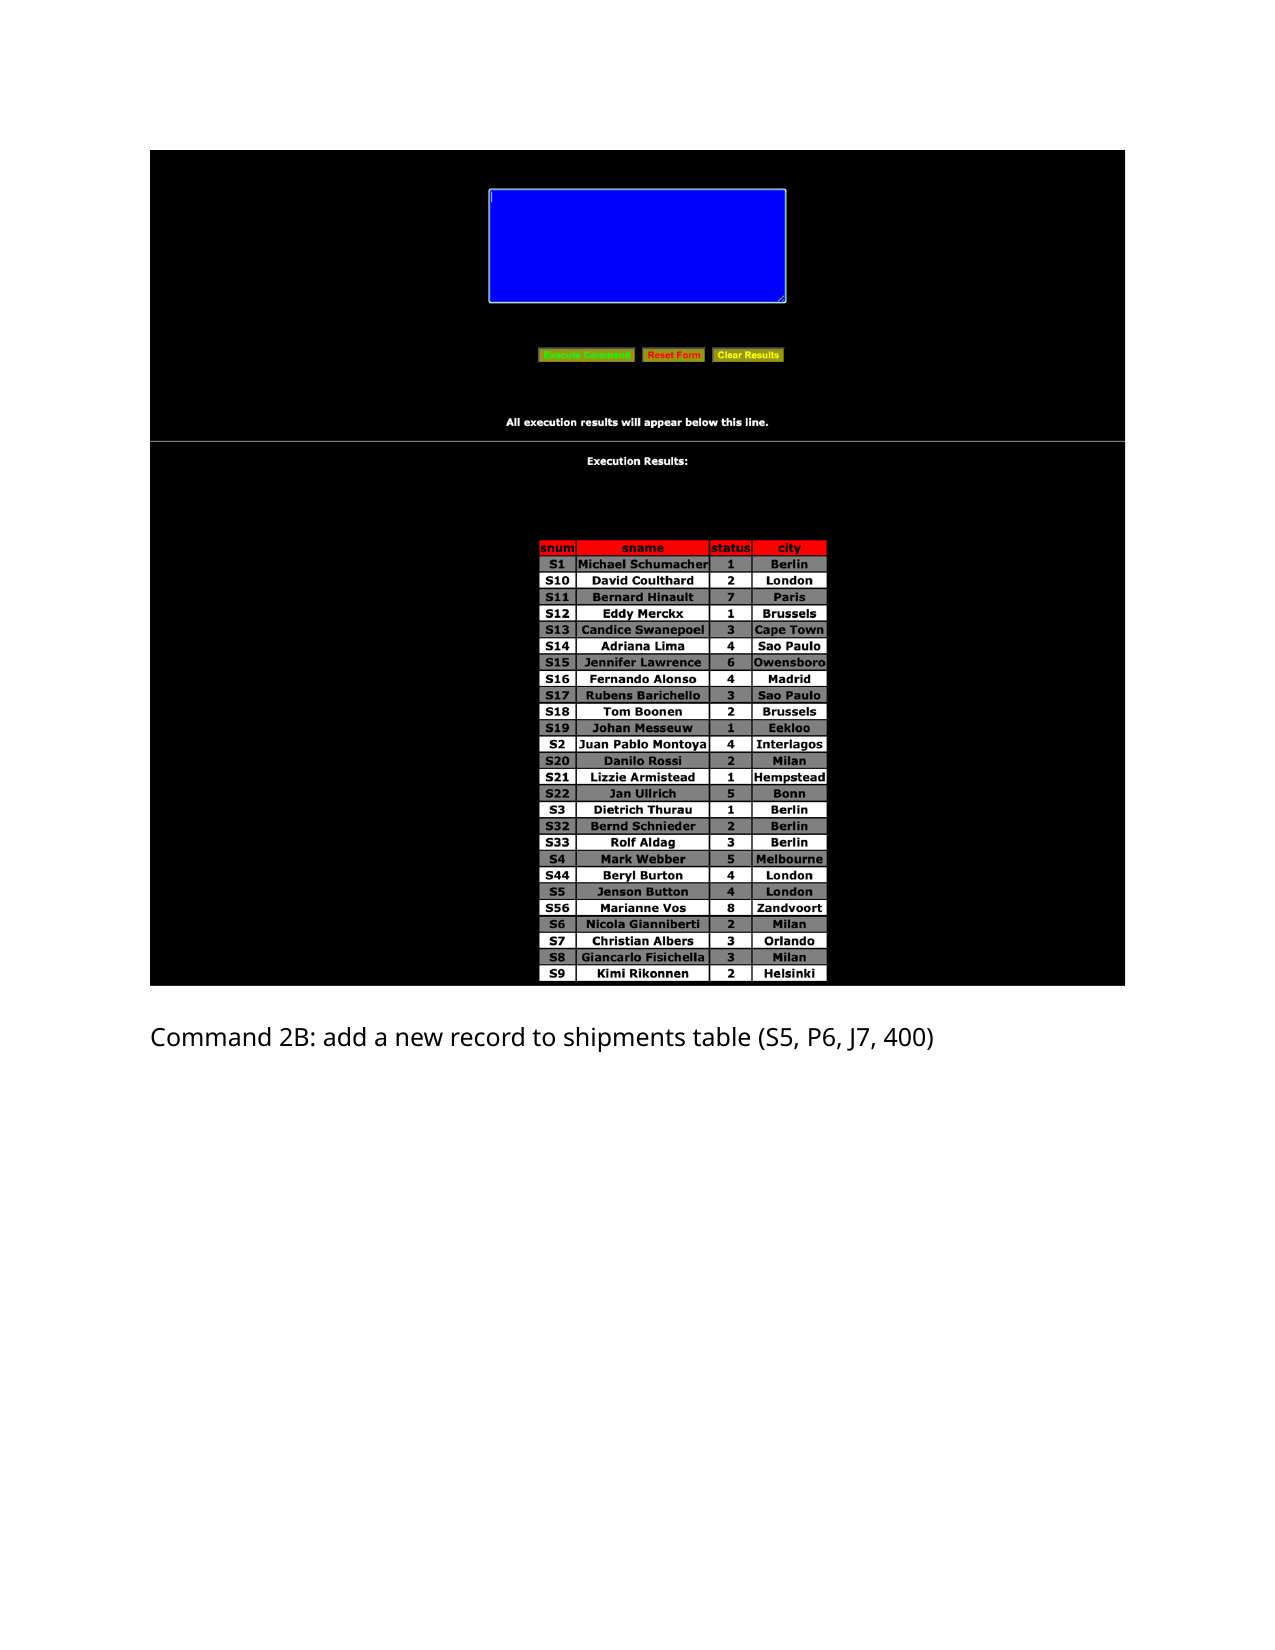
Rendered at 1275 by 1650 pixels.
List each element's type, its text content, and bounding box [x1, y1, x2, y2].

text Command 2B: add a new record to shipments table (S5, P6, J7, 400) [150, 1020, 1125, 1054]
picture [150, 150, 1125, 986]
